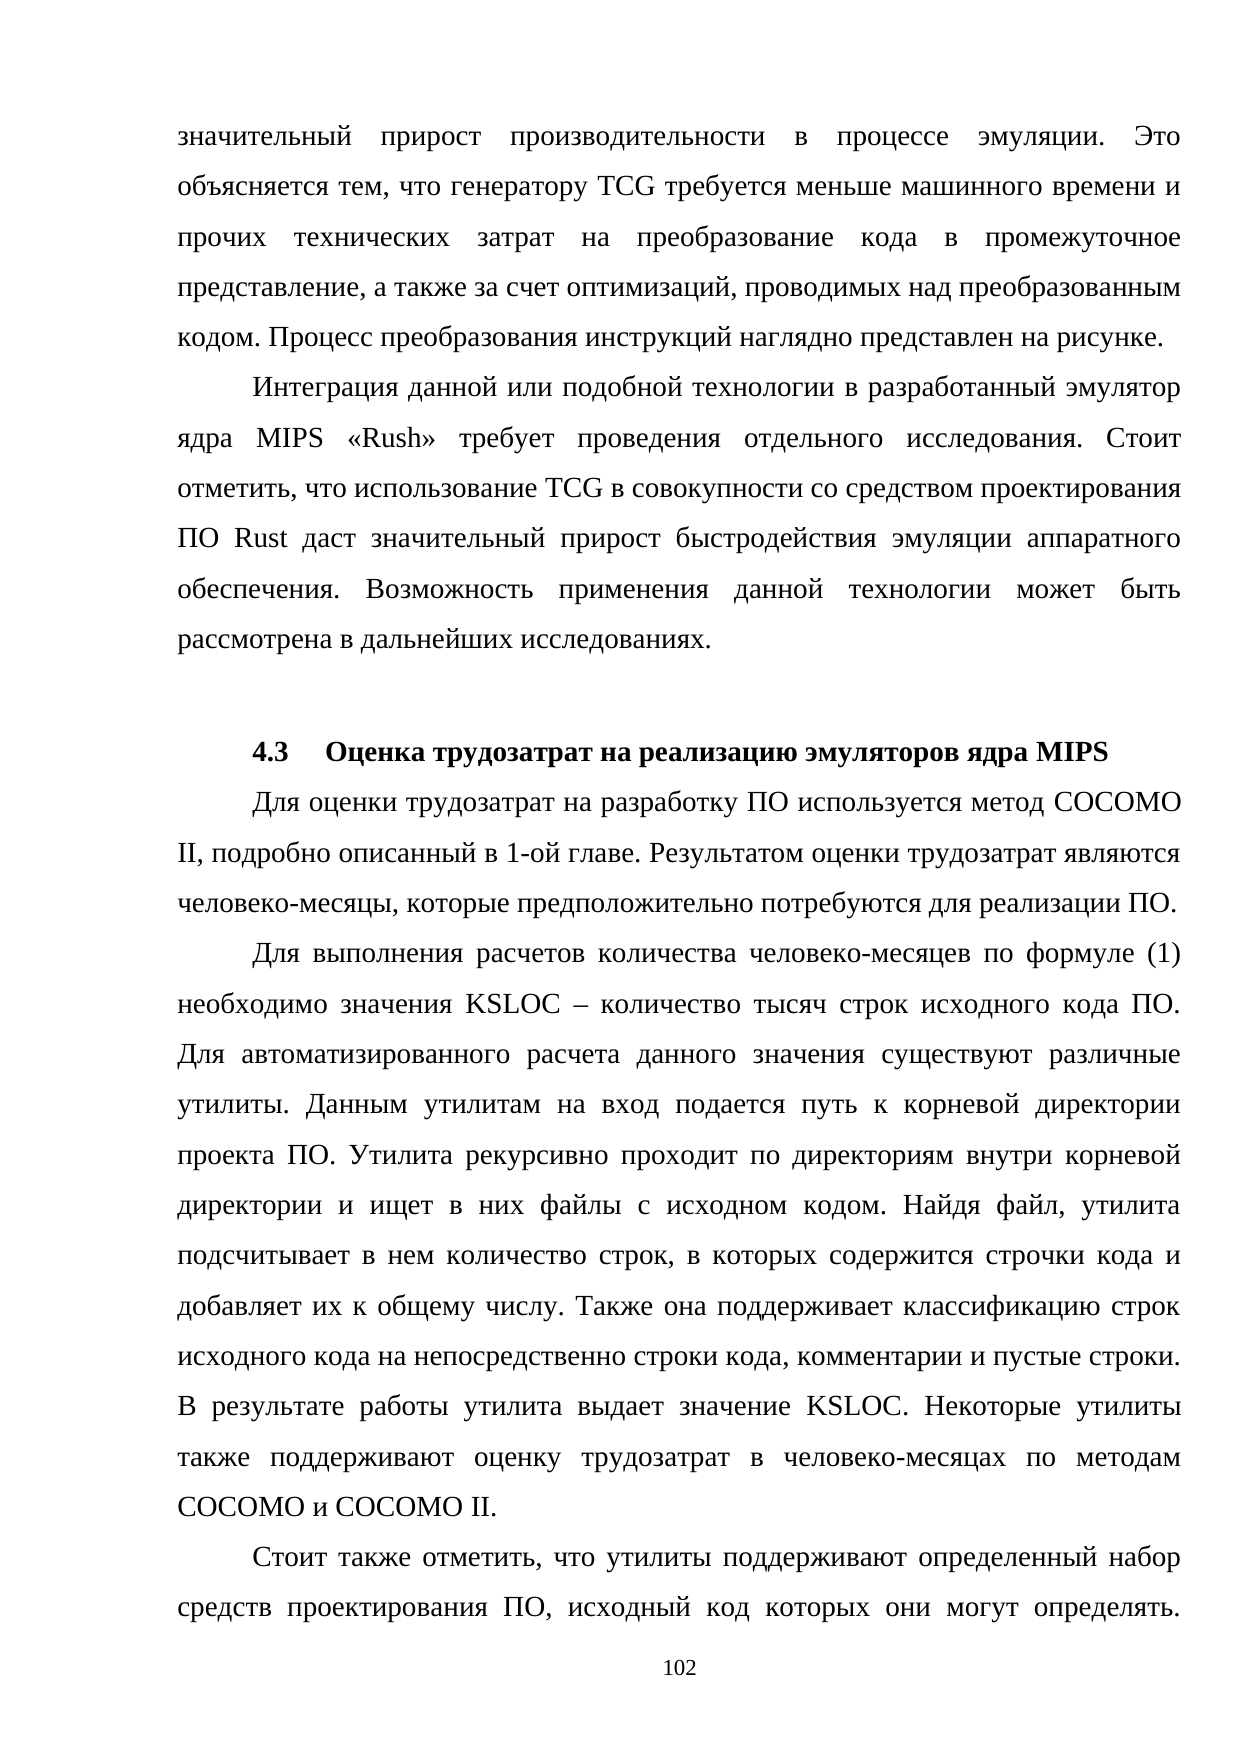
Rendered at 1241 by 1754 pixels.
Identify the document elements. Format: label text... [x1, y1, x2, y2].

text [177, 118, 1182, 353]
subtitle Оценка трудозатрат на реализацию эмуляторов ядра MIPS [177, 734, 1182, 768]
text Для оценки трудозатрат на разработку ПО используется метод COCOMO II, подробно описанный в 1-ой главе. Результатом оценки трудозатрат являются человеко-месяцы, которые предположительно потребуются для реализации ПО. [177, 784, 1182, 919]
text Интеграция данной или подобной технологии в разработанный эмулятор ядра MIPS «Rush» требует проведения отдельного исследования. Стоит отметить, что использование TCG в совокупности со средством проектирования ПО Rust даст значительный прирост быстродействия эмуляции аппаратного обеспечения. Возможность применения данной технологии может быть рассмотрена в дальнейших исследованиях. [177, 369, 1182, 655]
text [177, 1539, 1182, 1623]
text Для выполнения расчетов количества человеко-месяцев по формуле (1) необходимо значения KSLOC – количество тысяч строк исходного кода ПО. Для автоматизированного расчета данного значения существуют различные утилиты. Данным утилитам на вход подается путь к корневой директории проекта ПО. Утилита рекурсивно проходит по директориям внутри корневой директории и ищет в них файлы с исходном кодом. Найдя файл, утилита подсчитывает в нем количество строк, в которых содержится строчки кода и добавляет их к общему числу. Также она поддерживает классификацию строк исходного кода на непосредственно строки кода, комментарии и пустые строки. В результате работы утилита выдает значение KSLOC. Некоторые утилиты также поддерживают оценку трудозатрат в человеко-месяцах по методам COCOMO и COCOMO II. [177, 936, 1182, 1522]
